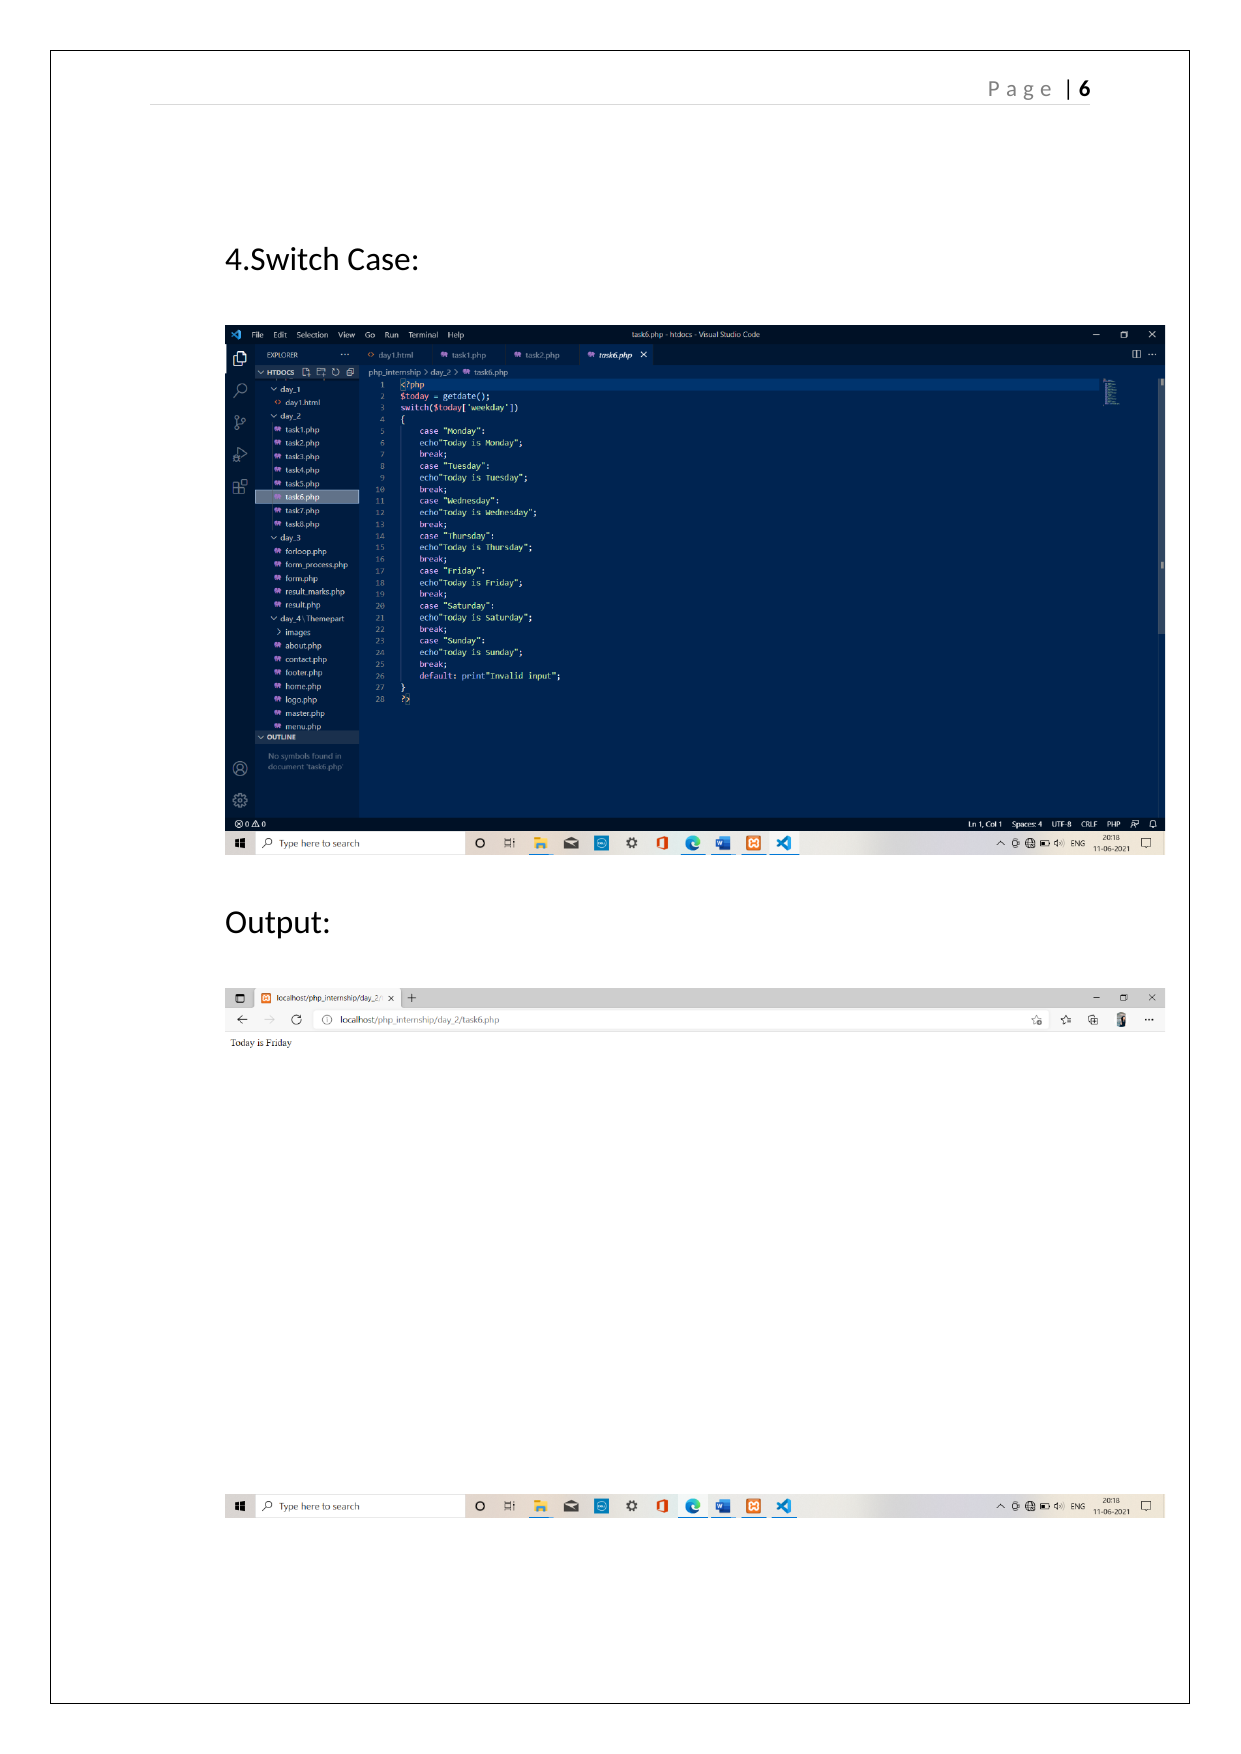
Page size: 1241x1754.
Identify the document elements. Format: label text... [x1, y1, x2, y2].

picture [225, 325, 1166, 855]
list 4.Switch Case: [225, 238, 1090, 279]
picture [225, 988, 1166, 1518]
list Output: [225, 901, 1090, 942]
